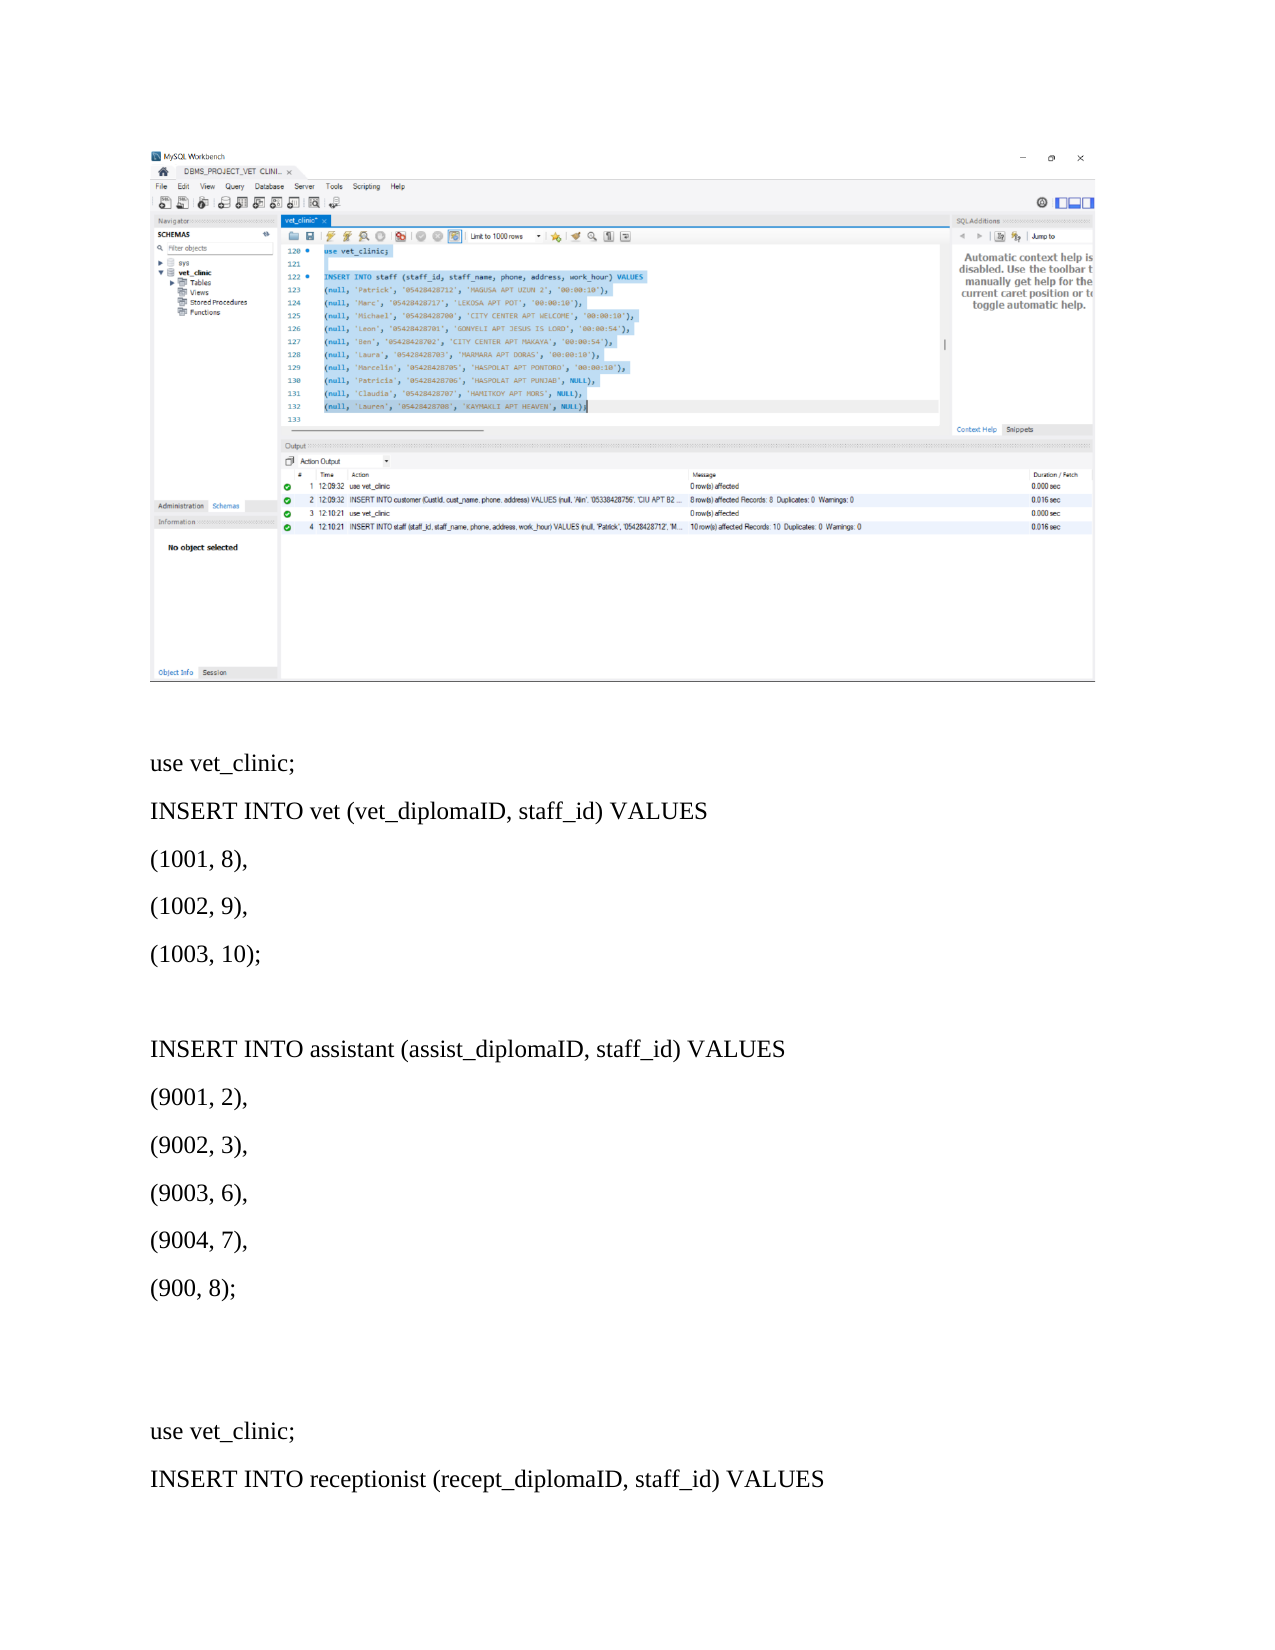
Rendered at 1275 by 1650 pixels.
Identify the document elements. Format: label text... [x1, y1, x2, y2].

text (900, 8); [150, 1273, 1098, 1302]
text INSERT INTO assistant (assist_diplomaID, staff_id) VALUES [150, 1034, 1098, 1063]
text use vet_clinic; [150, 1416, 1098, 1445]
text use vet_clinic; [150, 748, 1098, 777]
text (1002, 9), [150, 891, 1098, 920]
text (9001, 2), [150, 1082, 1098, 1111]
picture [150, 150, 1096, 682]
text INSERT INTO receptionist (recept_diplomaID, staff_id) VALUES [150, 1464, 1098, 1493]
text INSERT INTO vet (vet_diplomaID, staff_id) VALUES [150, 796, 1098, 825]
text (9004, 7), [150, 1225, 1098, 1254]
text (9003, 6), [150, 1178, 1098, 1206]
text (9002, 3), [150, 1130, 1098, 1159]
text (1001, 8), [150, 844, 1098, 872]
text (1003, 10); [150, 939, 1098, 968]
